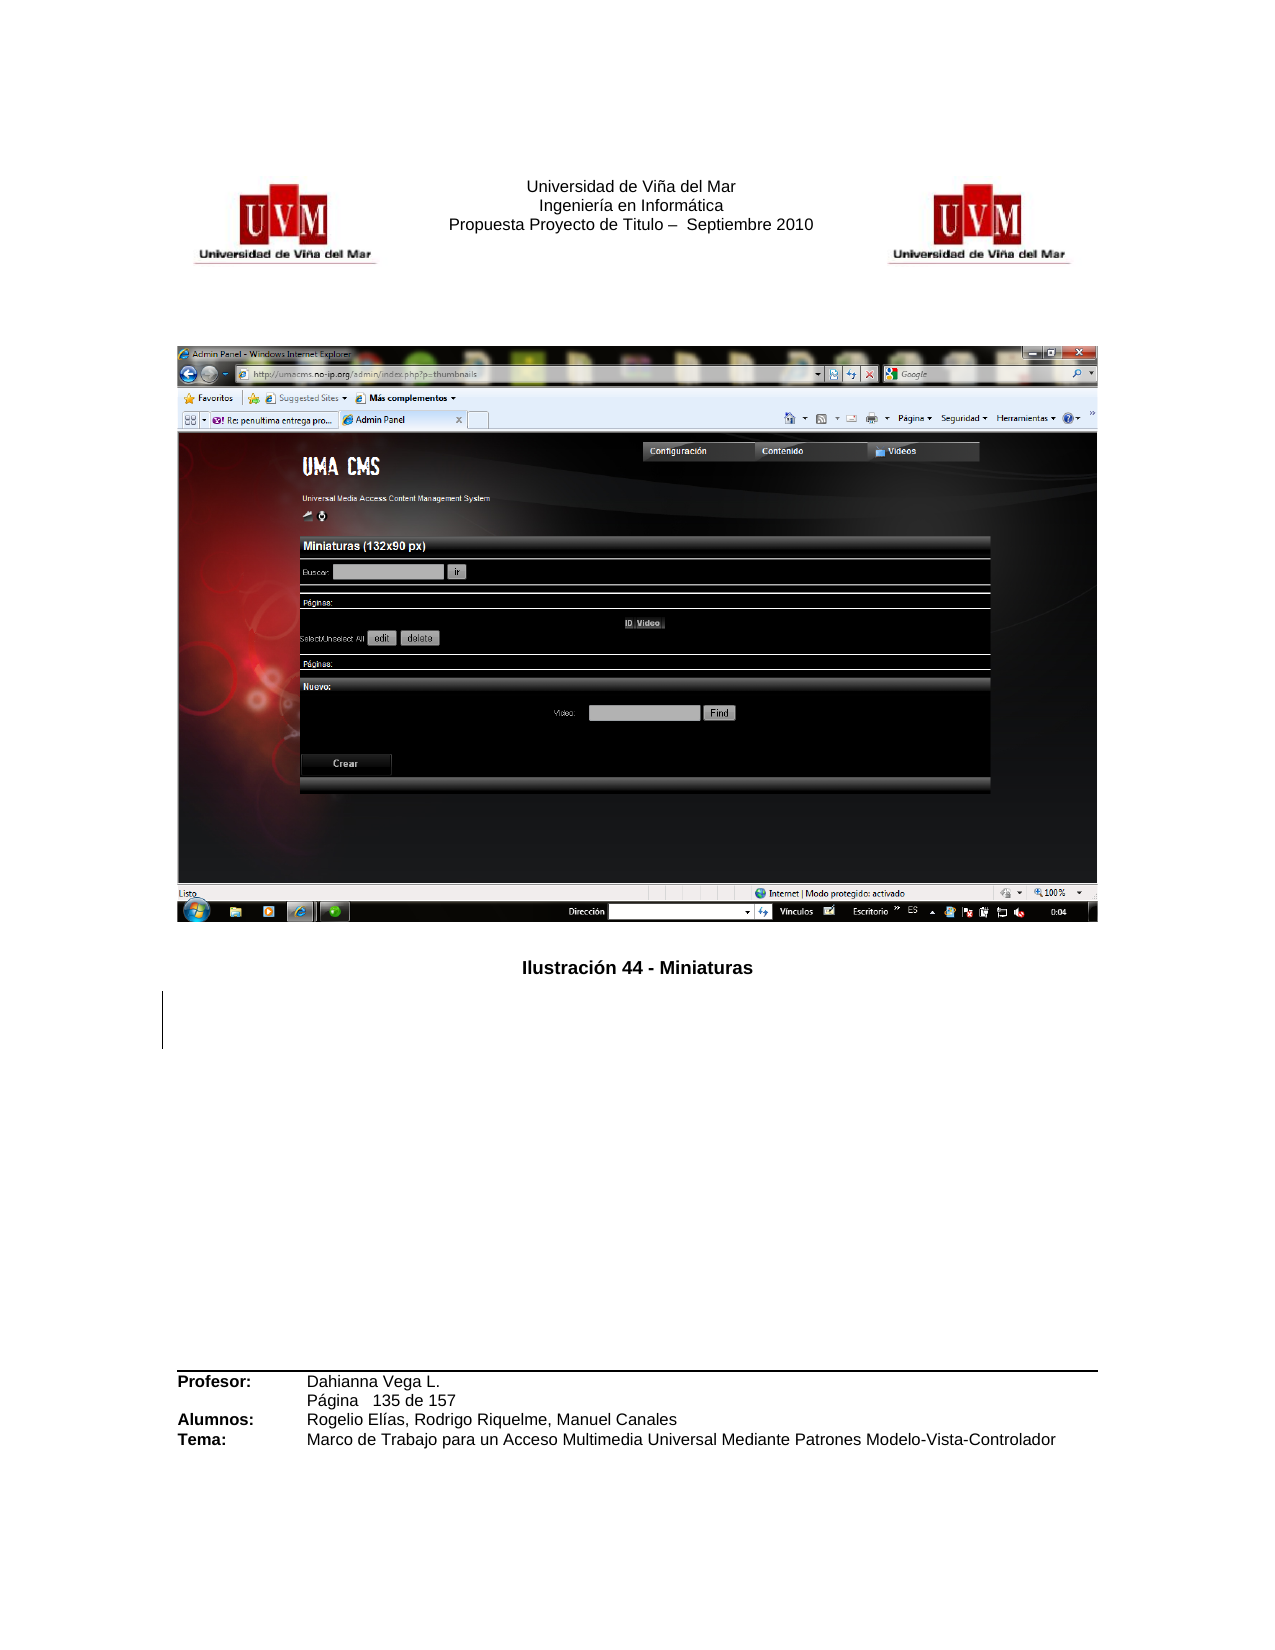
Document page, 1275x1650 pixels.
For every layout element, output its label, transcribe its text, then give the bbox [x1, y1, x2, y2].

picture [871, 176, 1084, 267]
picture [177, 346, 1098, 922]
text Ilustración 44 - Miniaturas [177, 957, 1098, 978]
picture [177, 176, 390, 267]
